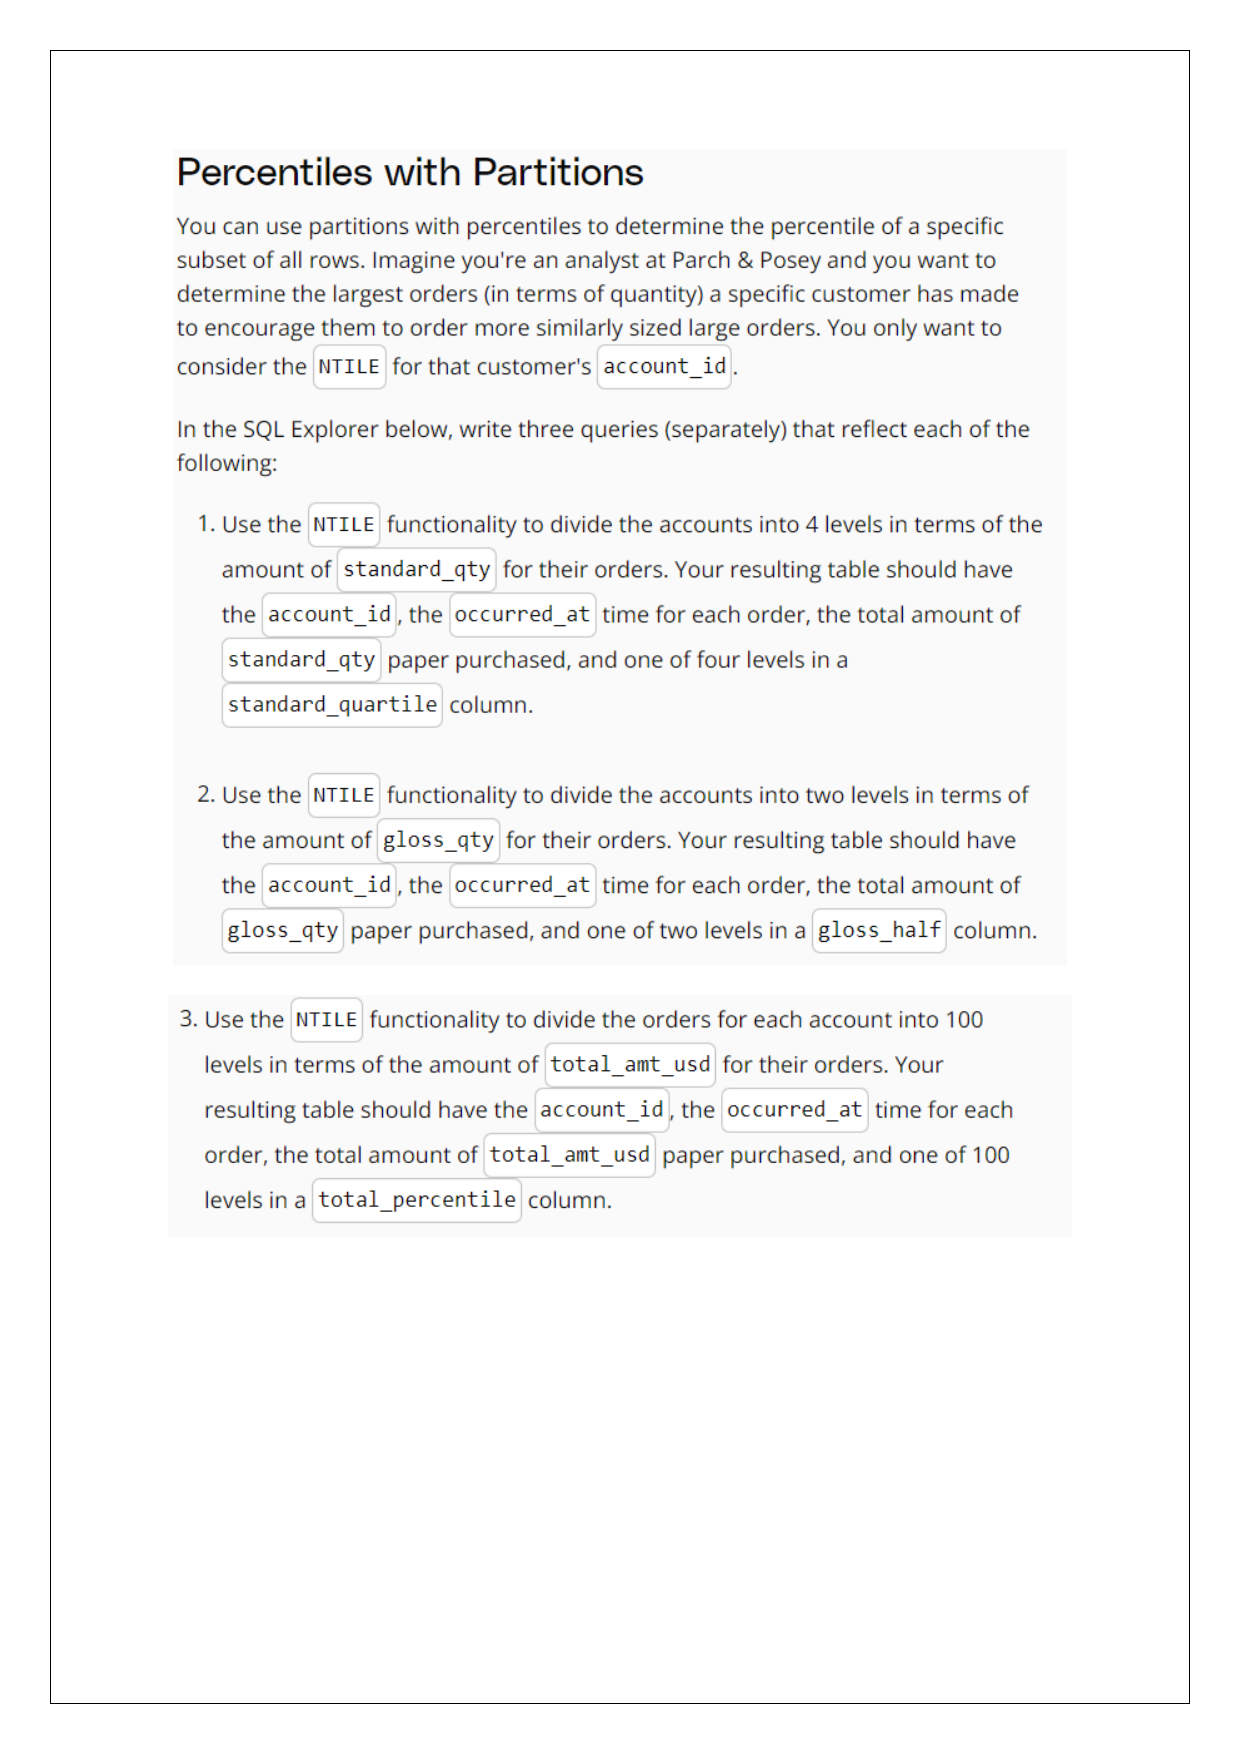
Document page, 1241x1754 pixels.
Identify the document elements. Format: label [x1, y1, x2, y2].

picture [173, 150, 1067, 966]
picture [168, 995, 1073, 1237]
